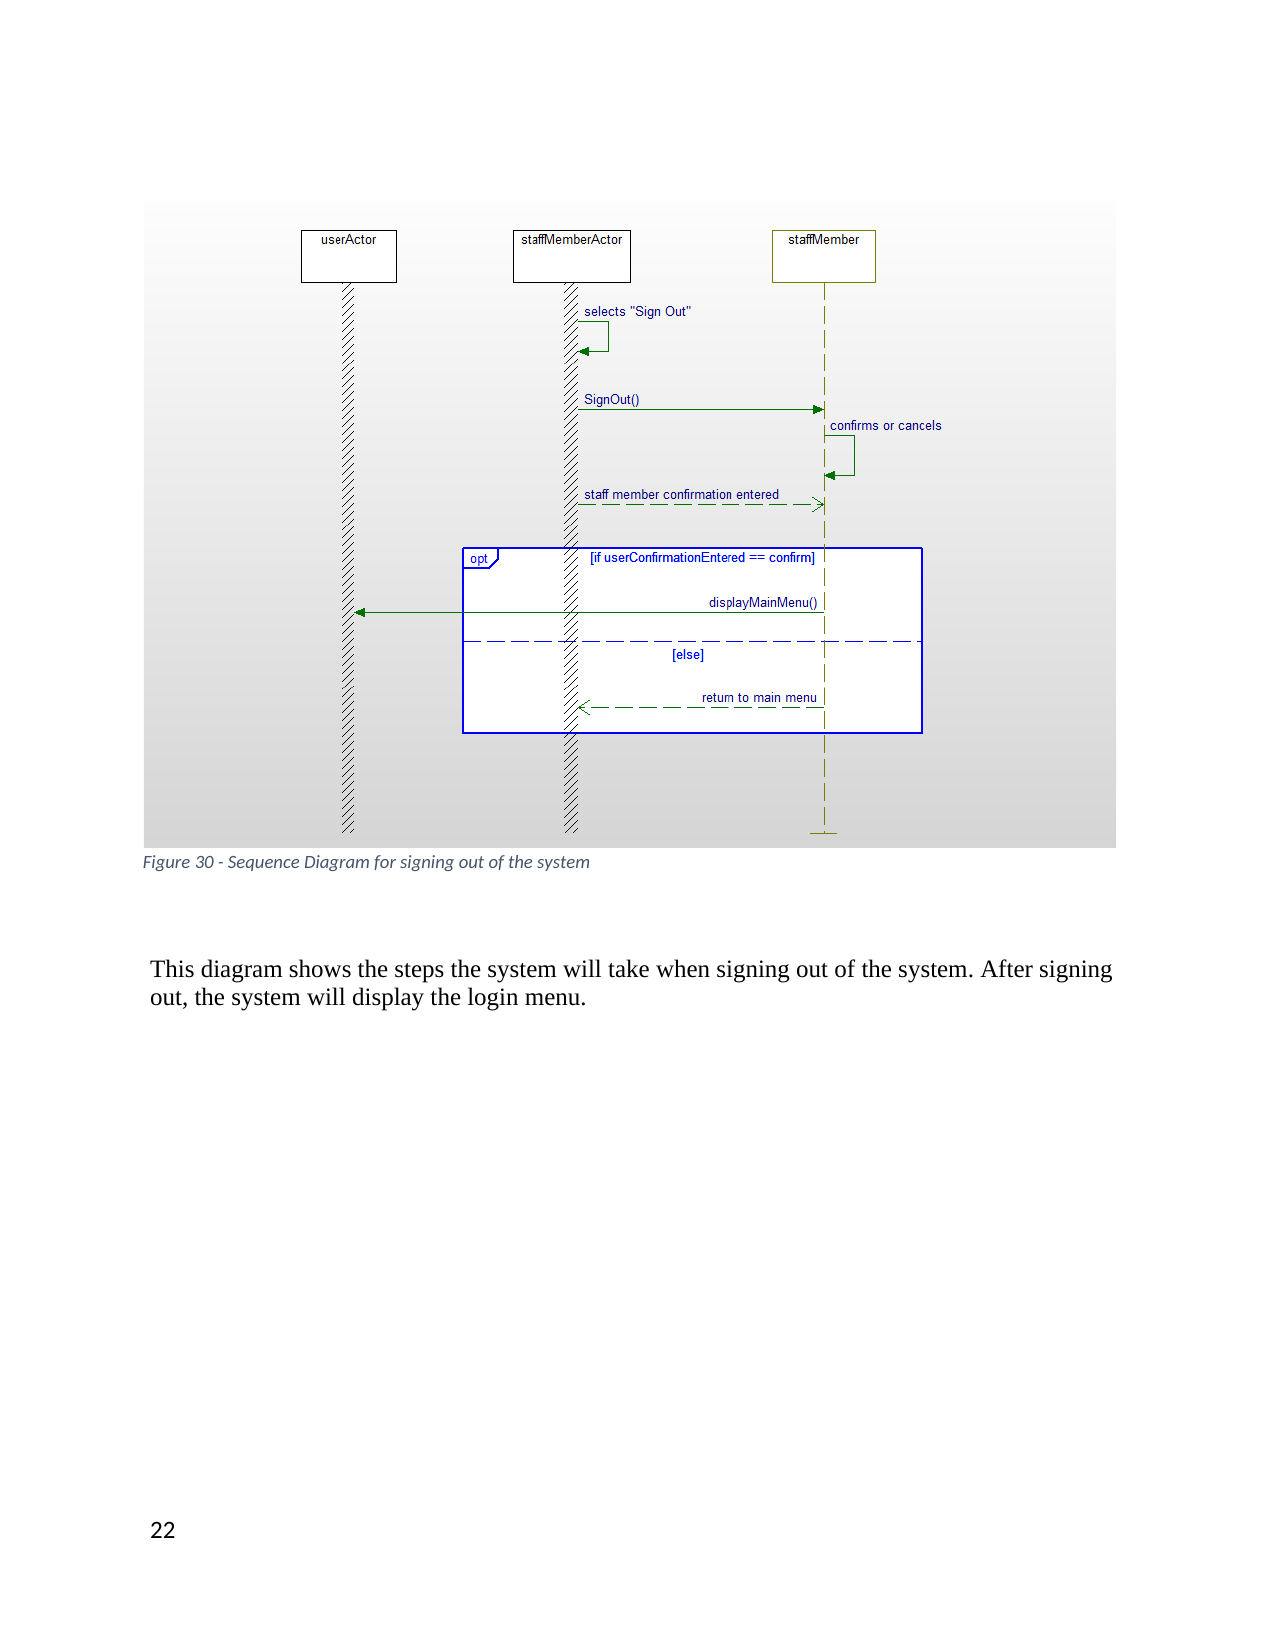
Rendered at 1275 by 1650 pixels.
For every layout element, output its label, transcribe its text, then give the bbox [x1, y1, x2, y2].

picture [933, 947, 969, 1646]
text This diagram shows the steps the system will take when signing out of the system. After signing out, the system will display the login menu. [969, 954, 1125, 1011]
text This diagram shows the steps the system will take when signing out of the system. After signing out, the system will display the login menu. [150, 954, 933, 1011]
picture [143, 201, 1115, 847]
